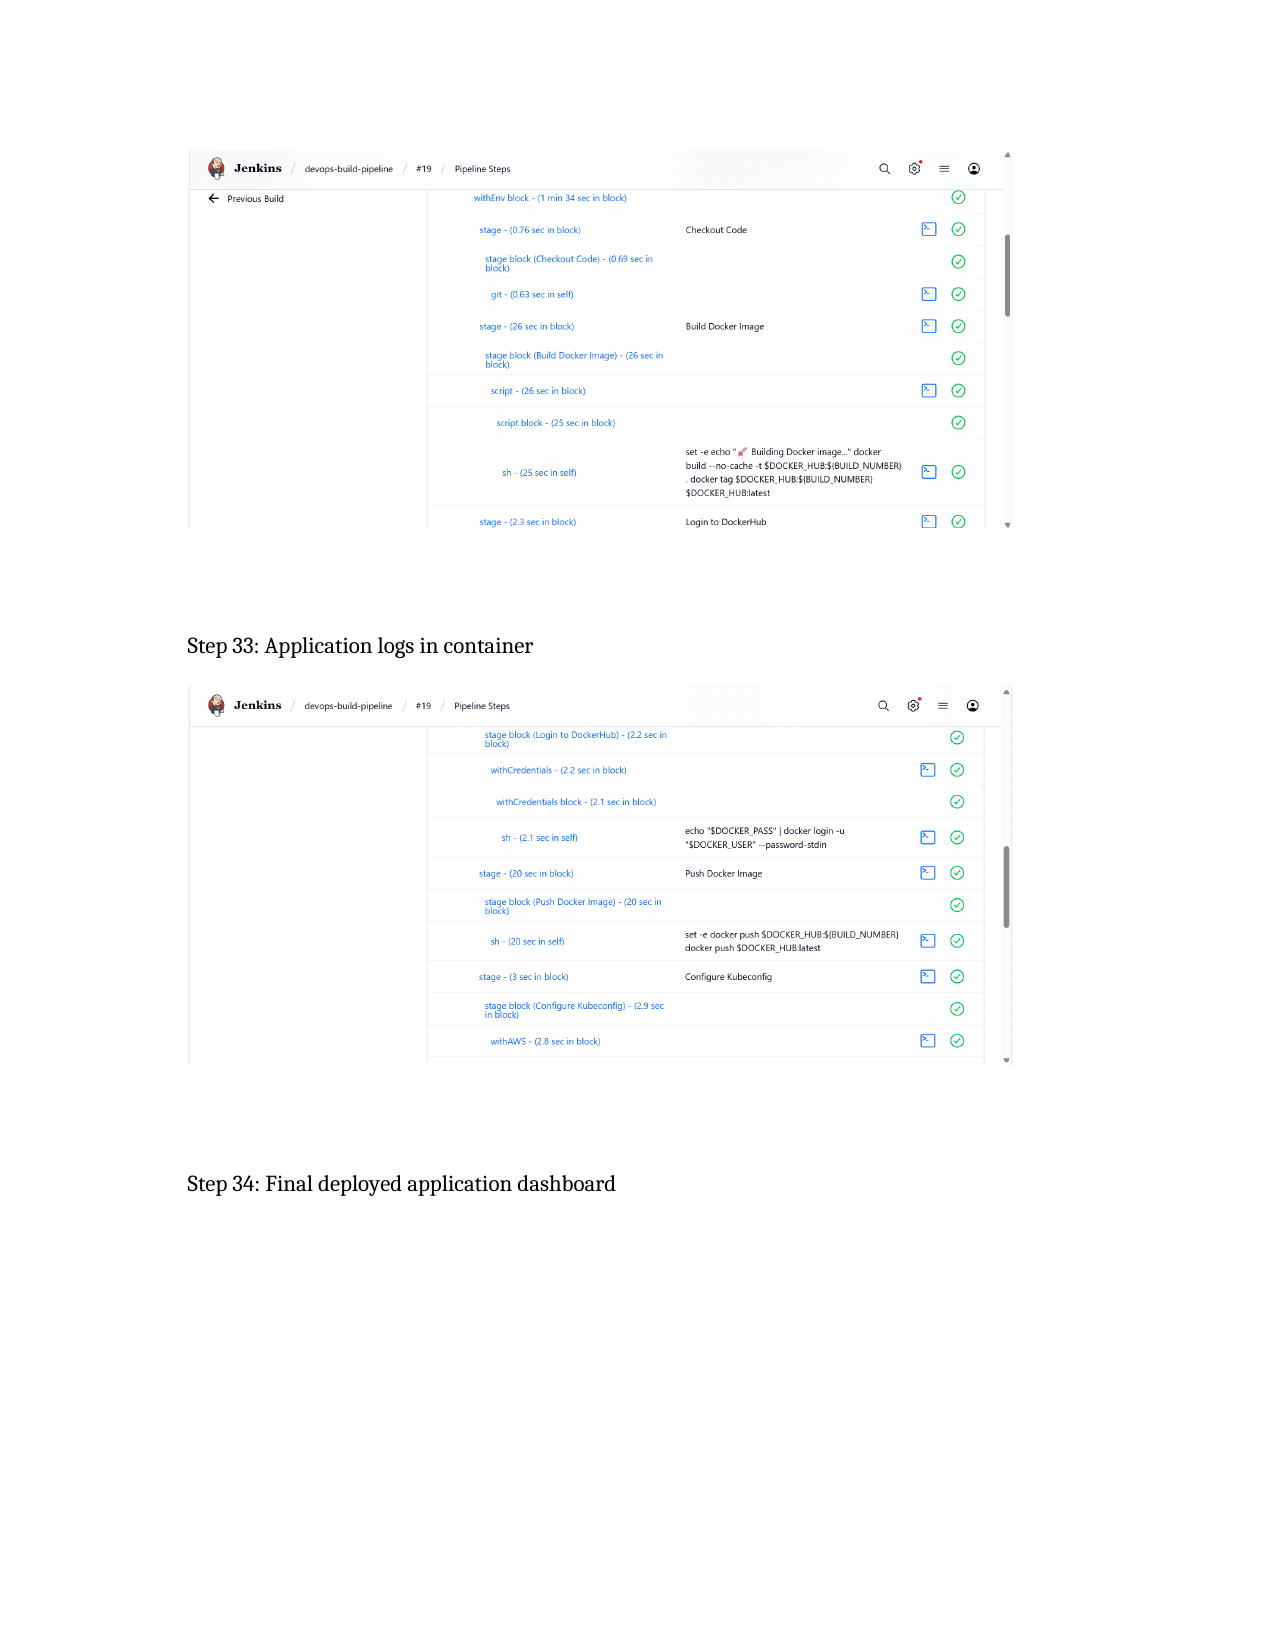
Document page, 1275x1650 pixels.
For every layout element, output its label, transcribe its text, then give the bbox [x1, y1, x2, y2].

picture [187, 150, 1013, 528]
picture [187, 684, 1013, 1065]
text Step 34: Final deployed application dashboard [187, 1171, 1087, 1197]
text Step 33: Application logs in container [187, 633, 1087, 660]
